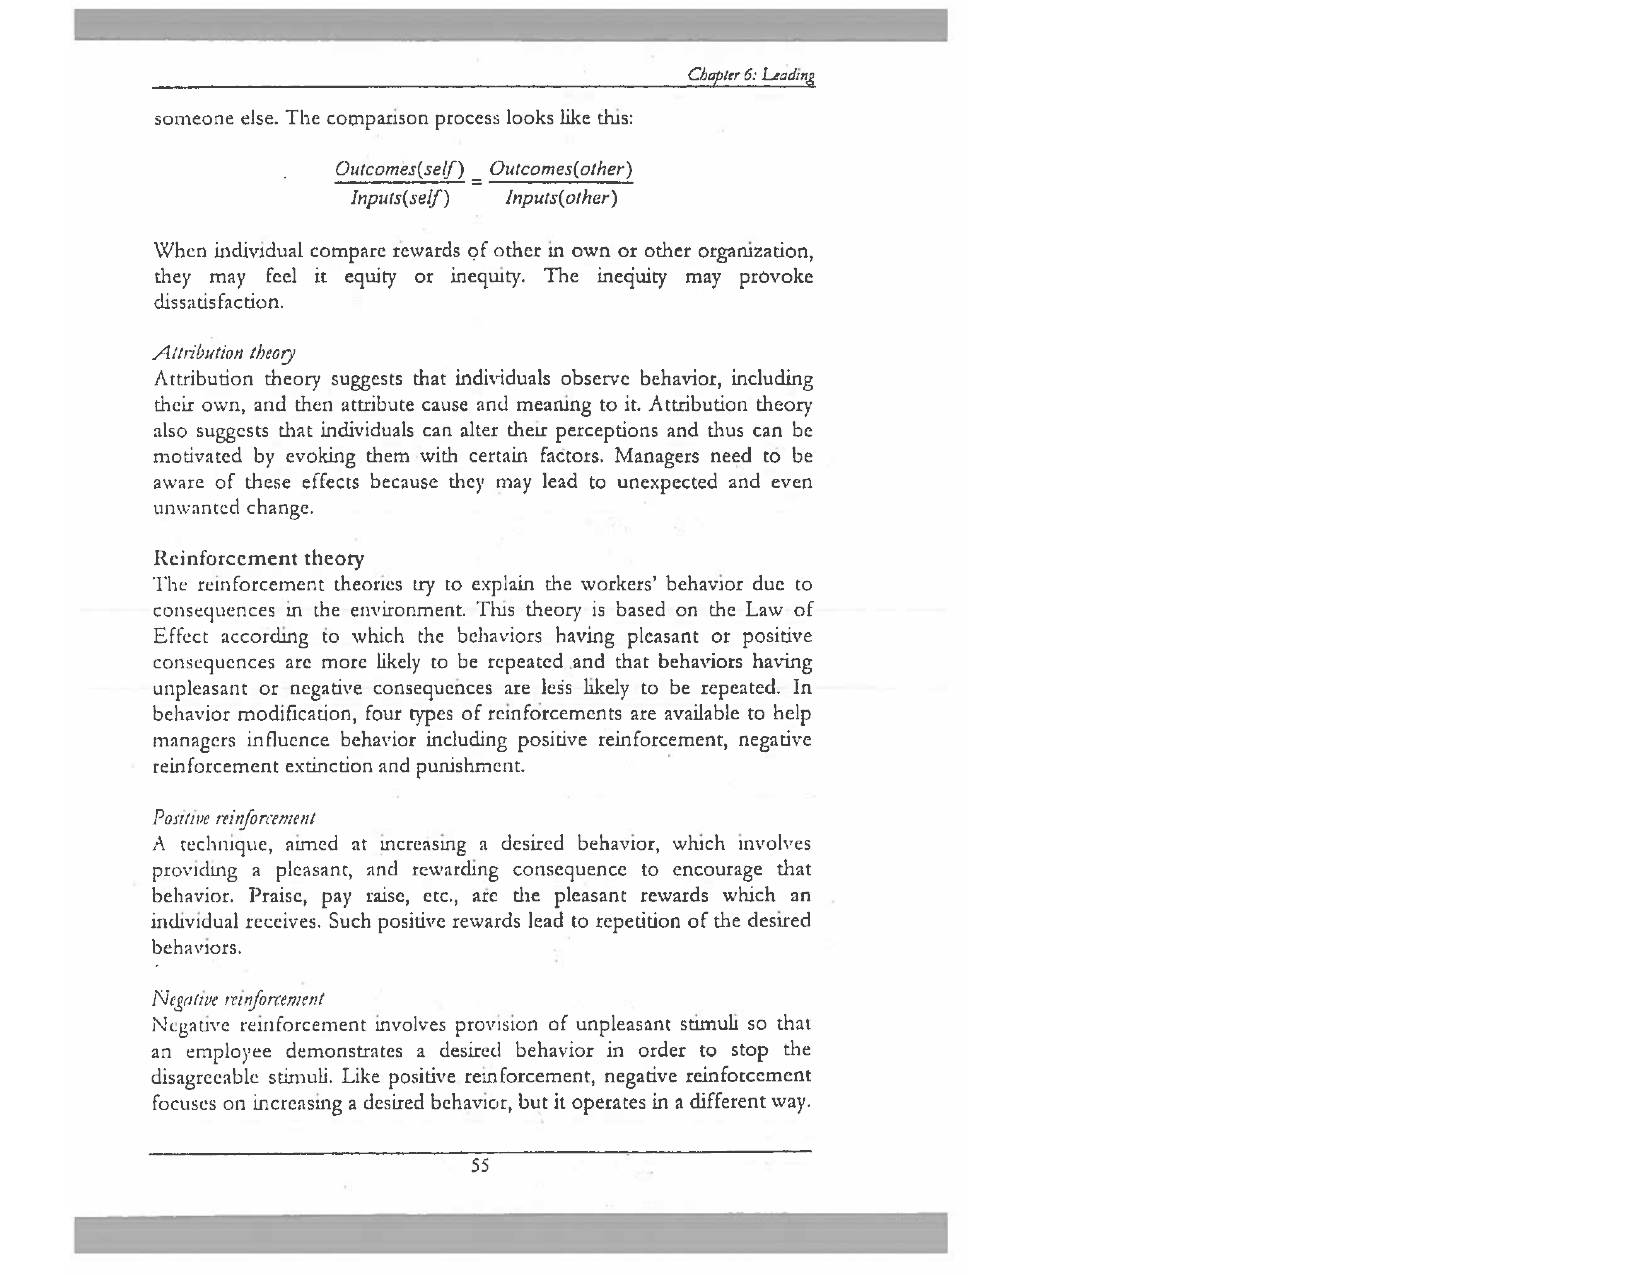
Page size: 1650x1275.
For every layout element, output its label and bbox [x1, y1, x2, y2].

picture [70, 0, 963, 1275]
